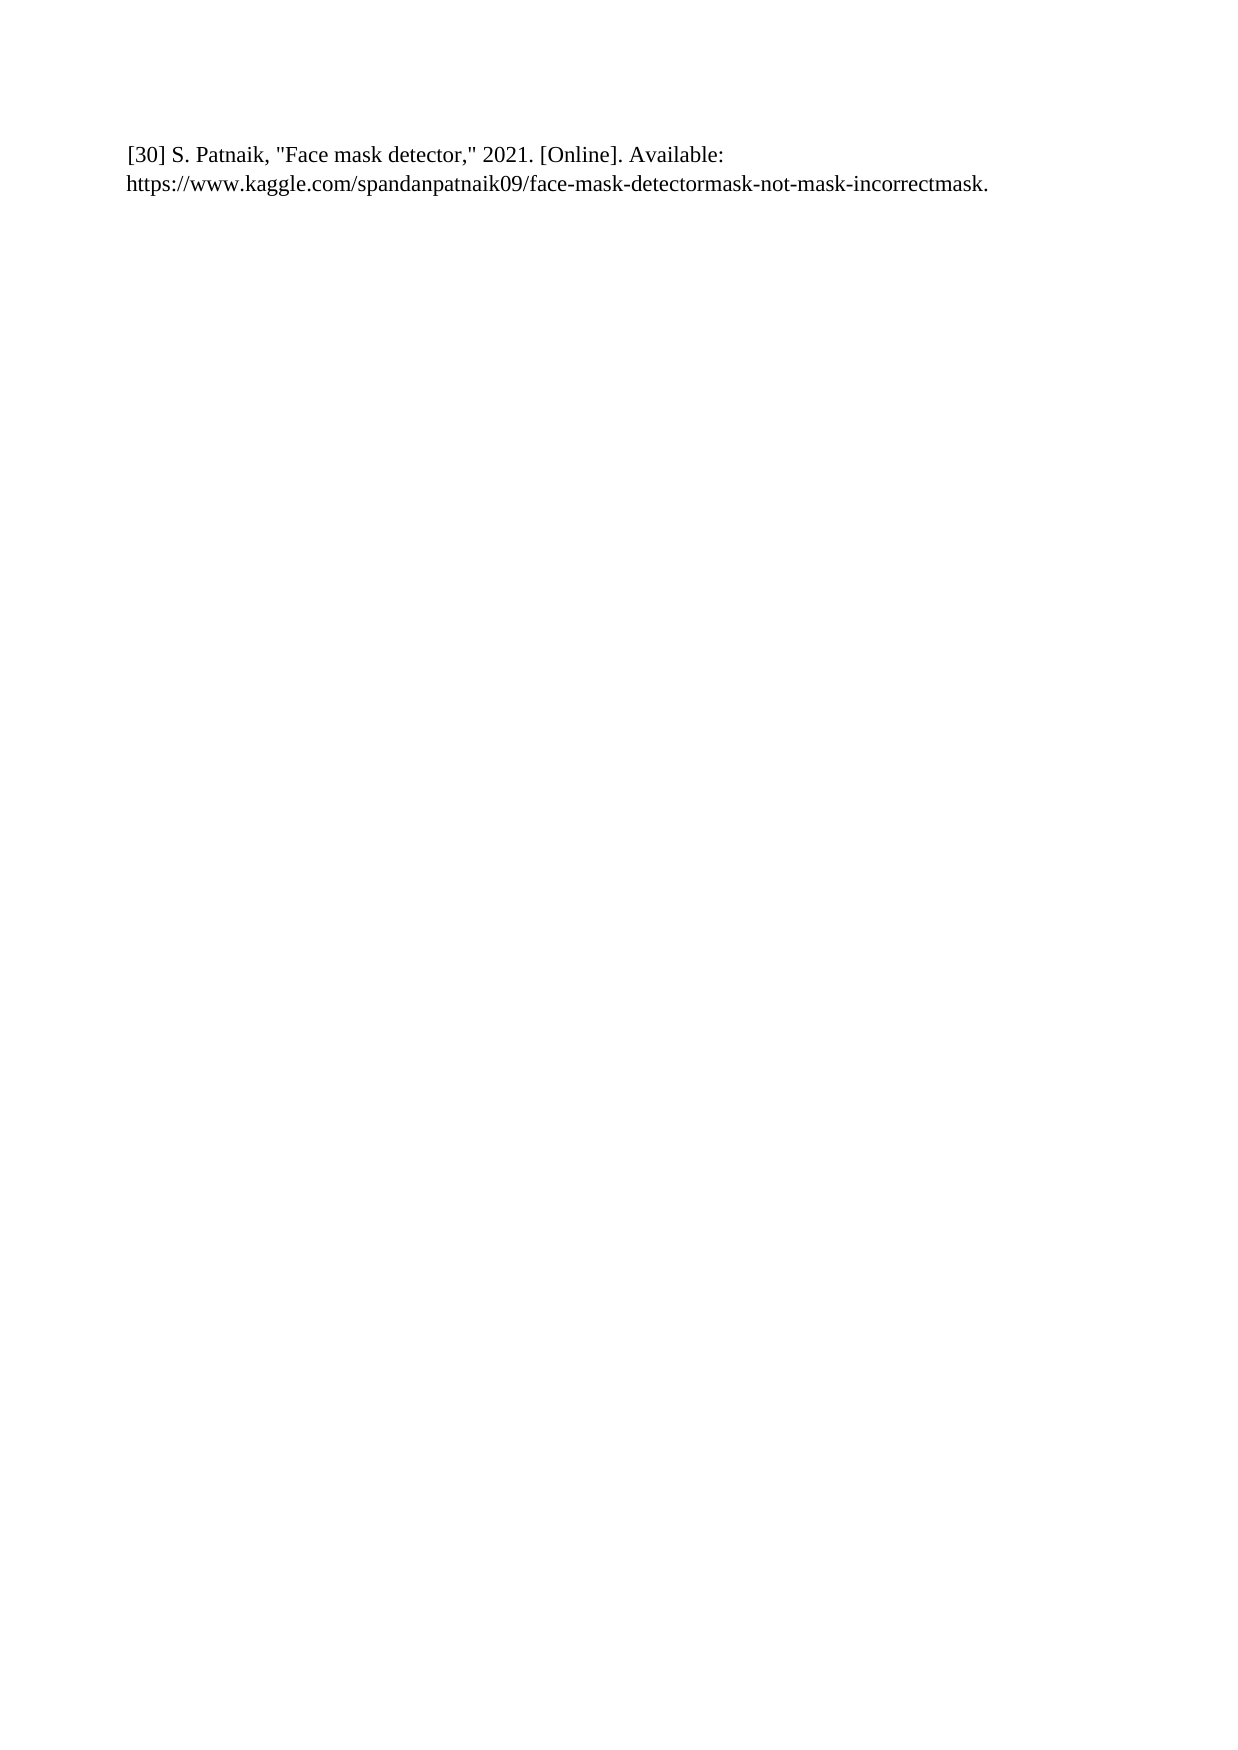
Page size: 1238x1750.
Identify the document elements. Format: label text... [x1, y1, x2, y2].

text [30] S. Patnaik, "Face mask detector," 2021. [Online]. Available: https://www.kaggle.com/spandanpatnaik09/face-mask-detectormask-not-mask-incorrectmask. [126, 141, 1077, 197]
